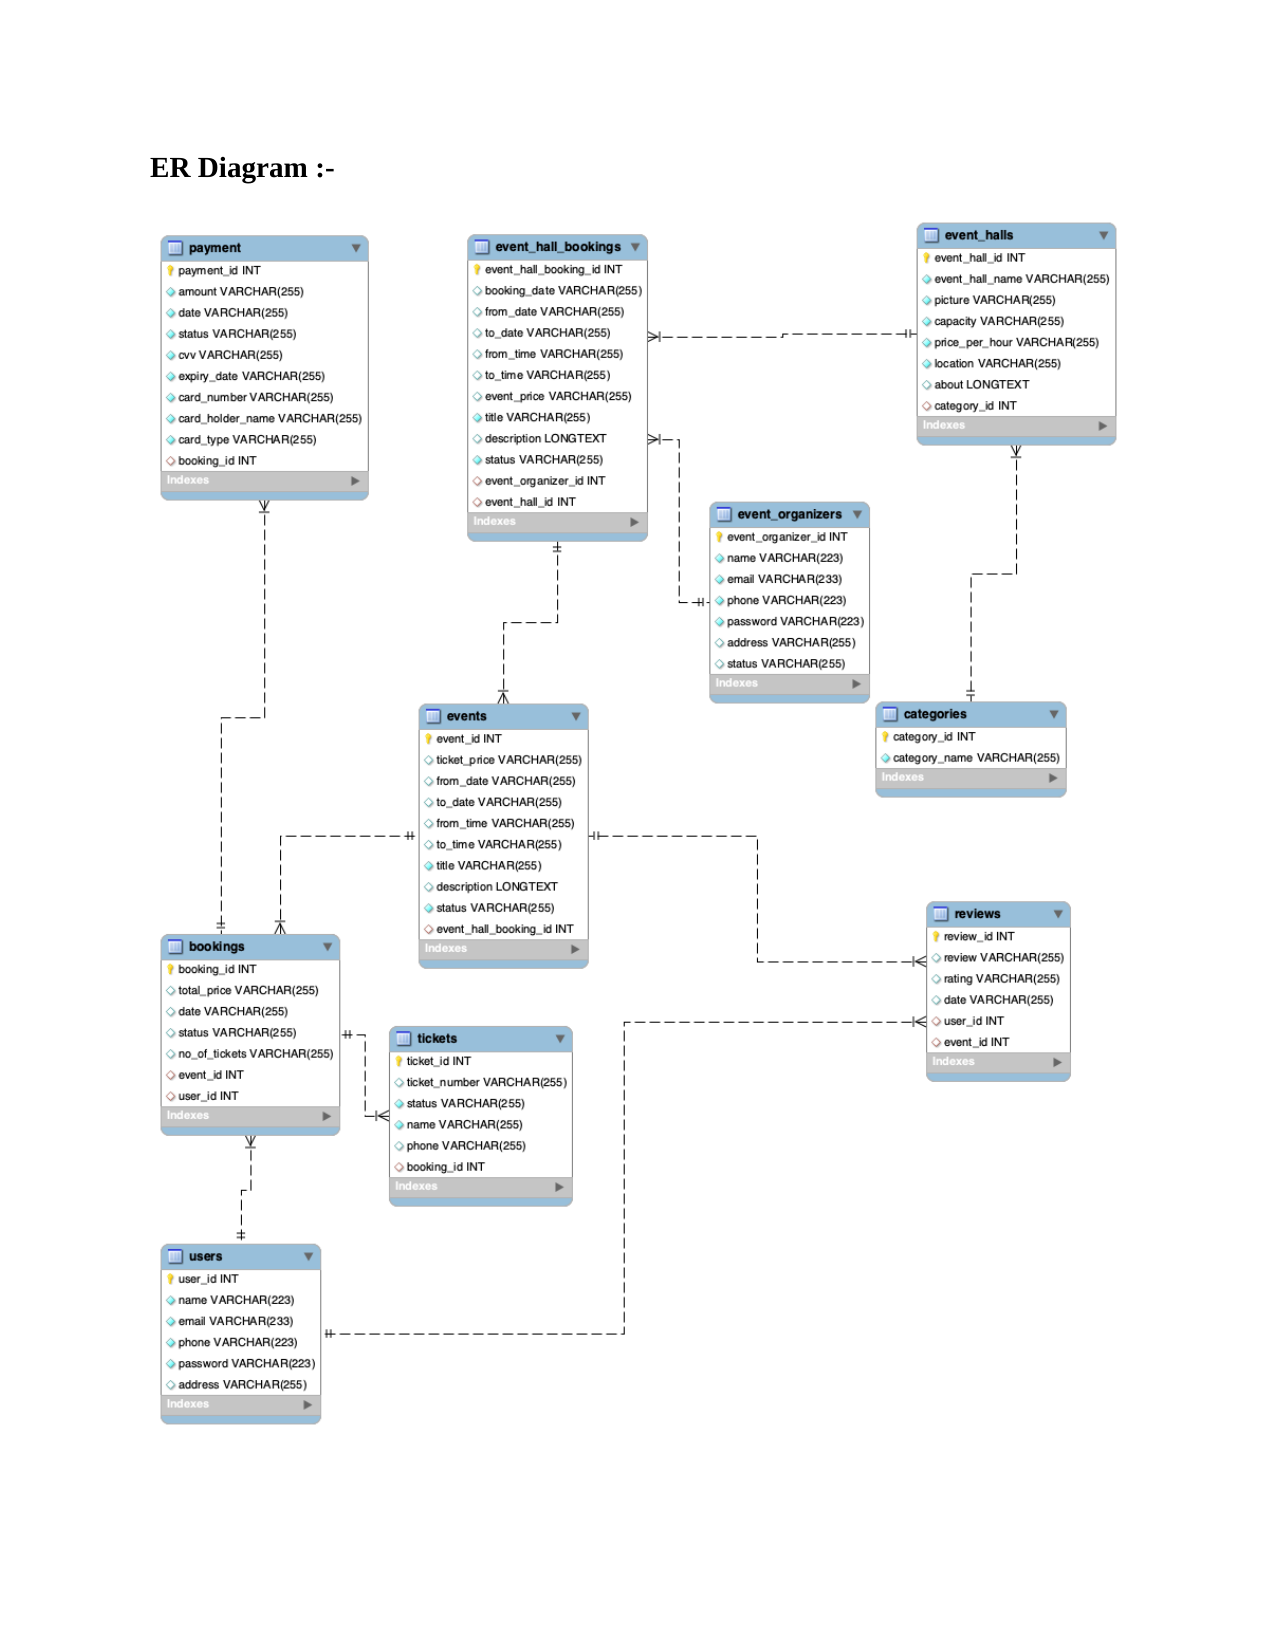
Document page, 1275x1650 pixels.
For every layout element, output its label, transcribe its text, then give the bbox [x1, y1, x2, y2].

subtitle ER Diagram :- [150, 150, 1125, 183]
picture [150, 212, 1125, 1434]
